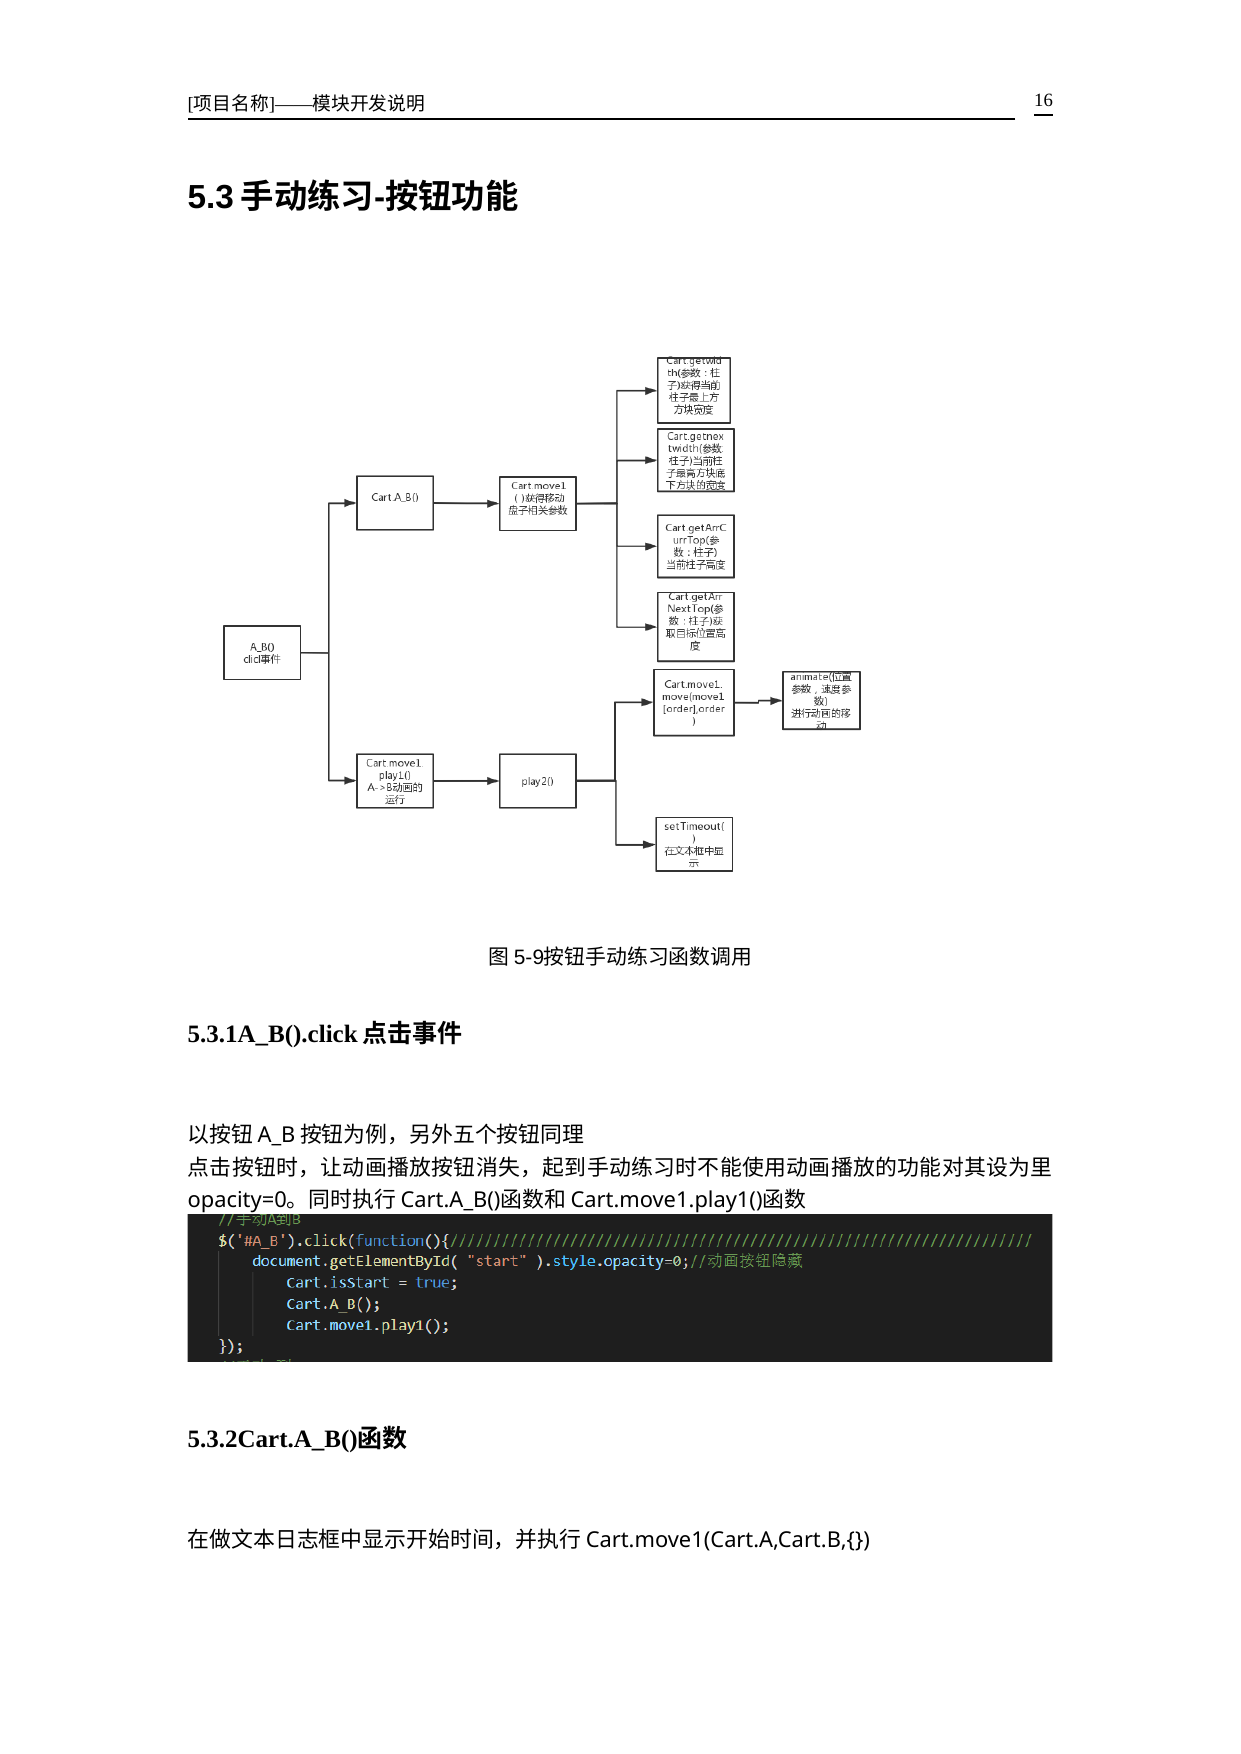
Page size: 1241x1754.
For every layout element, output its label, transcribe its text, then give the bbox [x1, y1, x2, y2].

text 在做文本日志框中显示开始时间，并执行Cart.move1(Cart.A,Cart.B,{}) [187, 1522, 1053, 1554]
text 以按钮A_B按钮为例，另外五个按钮同理 [187, 1117, 1053, 1149]
picture [187, 321, 907, 918]
picture [187, 1214, 1053, 1362]
subtitle 5.3.2Cart.A_B()函数 [187, 1404, 1053, 1469]
text 点击按钮时，让动画播放按钮消失，起到手动练习时不能使用动画播放的功能对其设为里opacity=0。同时执行Cart.A_B()函数和Cart.move1.play1()函数 [187, 1149, 1053, 1214]
subtitle 5.3手动练习-按钮功能 [187, 162, 1053, 227]
subtitle 5.3.1A_B().click点击事件 [187, 999, 1053, 1064]
